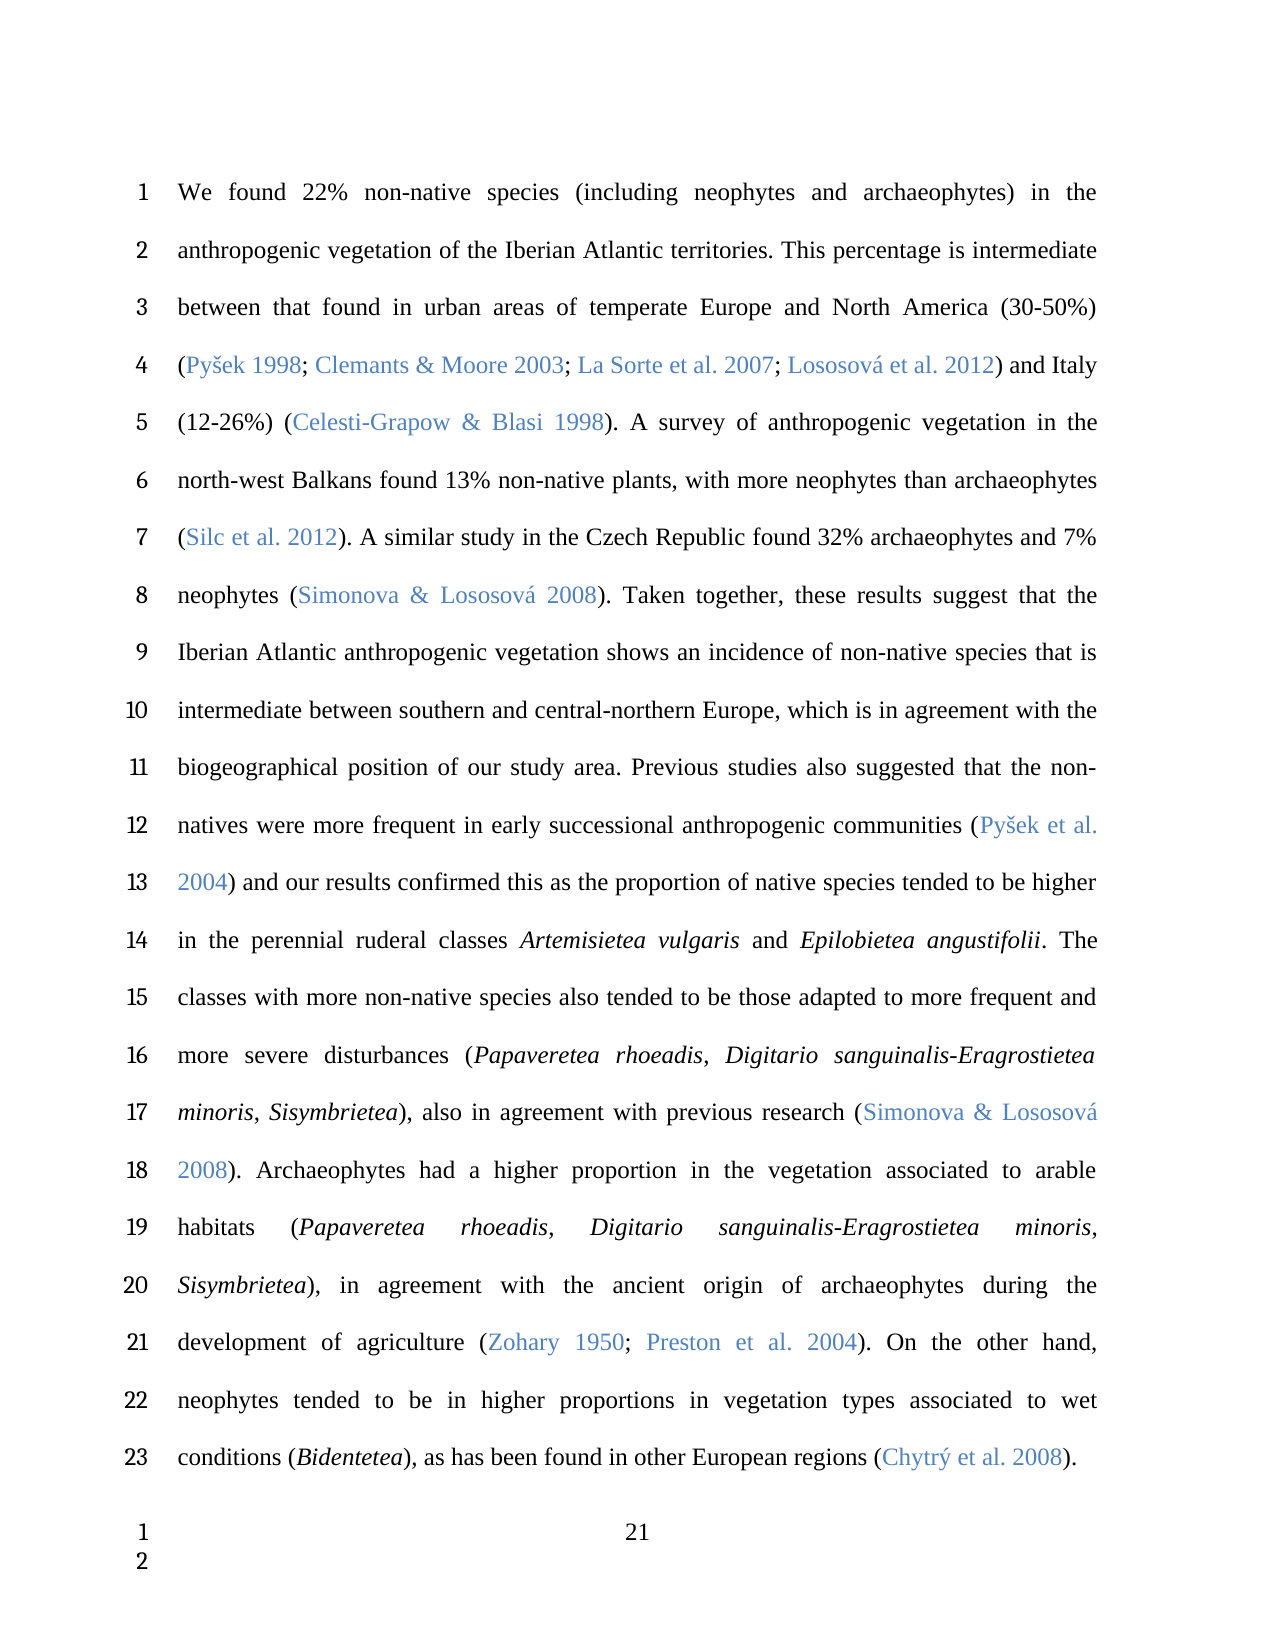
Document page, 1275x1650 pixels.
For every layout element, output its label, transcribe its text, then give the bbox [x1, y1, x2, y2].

text We found 22% non-native species (including neophytes and archaeophytes) in the anthropogenic vegetation of the Iberian Atlantic territories. This percentage is intermediate between that found in urban areas of temperate Europe and North America (30-50%) (Pyšek 1998; Clemants & Moore 2003; La Sorte et al. 2007; Lososová et al. 2012) and Italy (12-26%) (Celesti-Grapow & Blasi 1998). A survey of anthropogenic vegetation in the north-west Balkans found 13% non-native plants, with more neophytes than archaeophytes (Silc et al. 2012). A similar study in the Czech Republic found 32% archaeophytes and 7% neophytes (Simonova & Lososová 2008). Taken together, these results suggest that the Iberian Atlantic anthropogenic vegetation shows an incidence of non-native species that is intermediate between southern and central-northern Europe, which is in agreement with the biogeographical position of our study area. Previous studies also suggested that the non-natives were more frequent in early successional anthropogenic communities (Pyšek et al. 2004) and our results confirmed this as the proportion of native species tended to be higher in the perennial ruderal classes Artemisietea vulgaris and Epilobietea angustifolii. The classes with more non-native species also tended to be those adapted to more frequent and more severe disturbances (Papaveretea rhoeadis, Digitario sanguinalis-Eragrostietea minoris, Sisymbrietea), also in agreement with previous research (Simonova & Lososová 2008). Archaeophytes had a higher proportion in the vegetation associated to arable habitats (Papaveretea rhoeadis, Digitario sanguinalis-Eragrostietea minoris, Sisymbrietea), in agreement with the ancient origin of archaeophytes during the development of agriculture (Zohary 1950; Preston et al. 2004). On the other hand, neophytes tended to be in higher proportions in vegetation types associated to wet conditions (Bidentetea), as has been found in other European regions (Chytrý et al. 2008). [177, 177, 1098, 1471]
